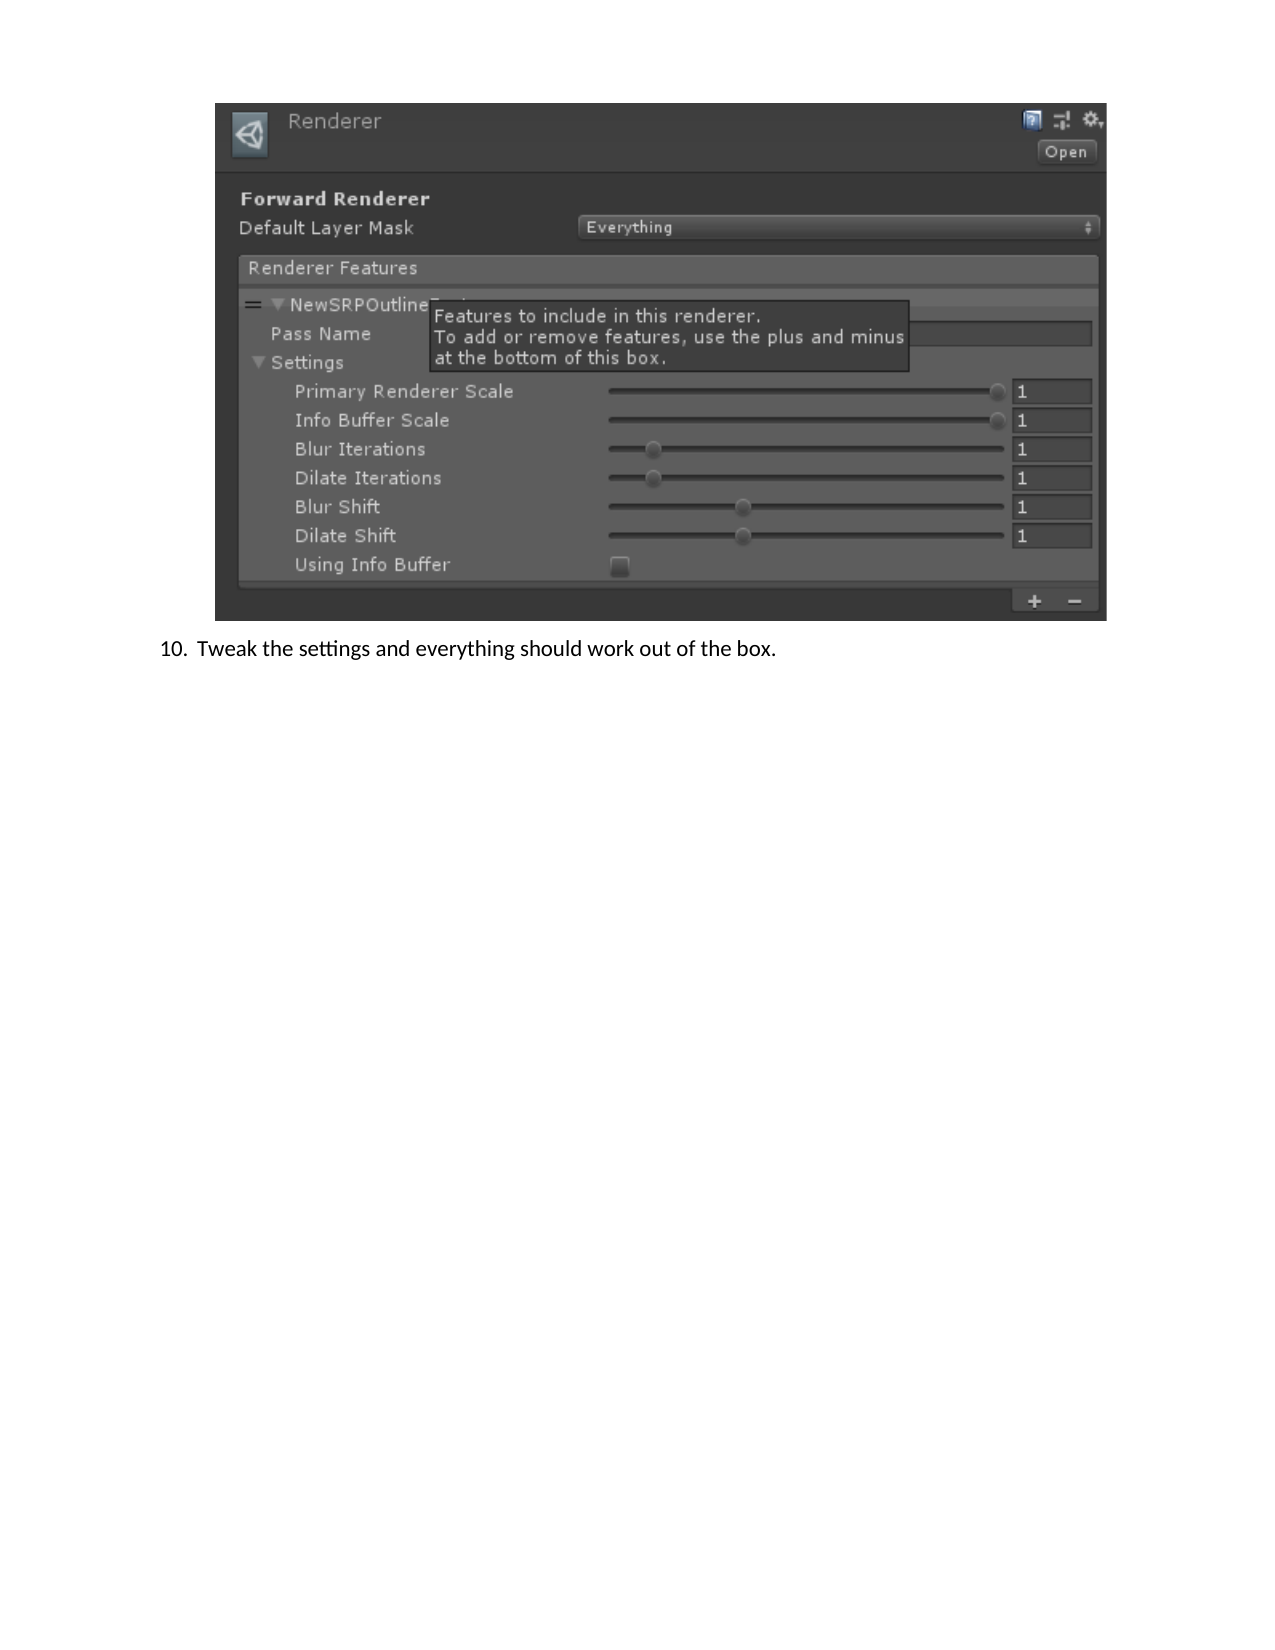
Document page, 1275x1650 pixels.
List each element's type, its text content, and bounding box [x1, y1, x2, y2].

list Tweak the settings and everything should work out of the box. [159, 634, 1125, 662]
picture [215, 103, 1107, 621]
